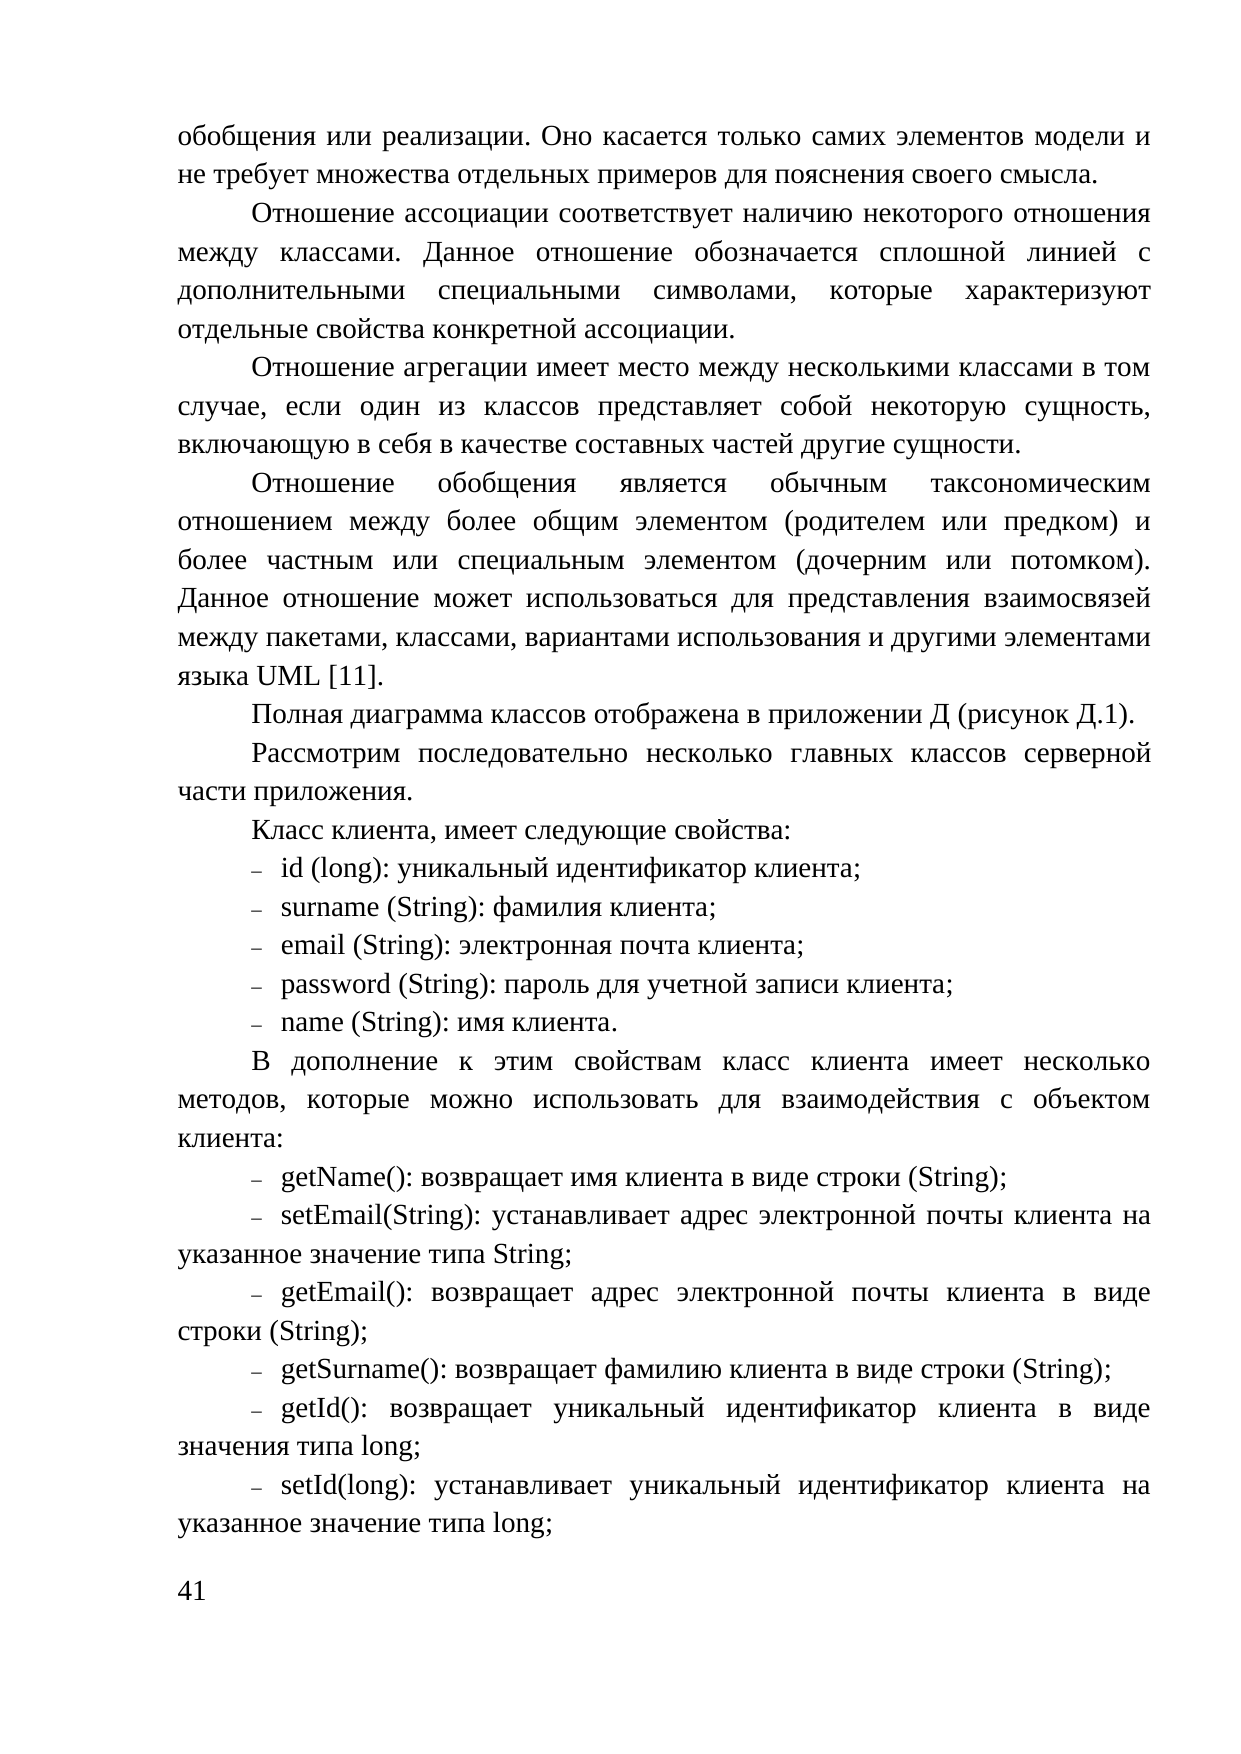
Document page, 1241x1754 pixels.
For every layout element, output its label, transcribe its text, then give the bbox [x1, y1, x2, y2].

list setId(long): устанавливает уникальный идентификатор клиента на указанное значение типа long; [177, 1467, 1152, 1539]
list id (long): уникальный идентификатор клиента; [177, 850, 1152, 884]
text Полная диаграмма классов отображена в приложении Д (рисунок Д.1). [177, 696, 1152, 730]
list getName(): возвращает имя клиента в виде строки (String); [177, 1159, 1152, 1192]
list password (String): пароль для учетной записи клиента; [177, 966, 1152, 999]
list getId(): возвращает уникальный идентификатор клиента в виде значения типа long; [177, 1390, 1152, 1462]
list setEmail(String): устанавливает адрес электронной почты клиента на указанное значение типа String; [177, 1197, 1152, 1269]
text В дополнение к этим свойствам класс клиента имеет несколько методов, которые можно использовать для взаимодействия с объектом клиента: [177, 1043, 1152, 1154]
list surname (String): фамилия клиента; [177, 889, 1152, 922]
text Отношение агрегации имеет место между несколькими классами в том случае, если один из классов представляет собой некоторую сущность, включающую в себя в качестве составных частей другие сущности. [177, 349, 1152, 460]
list name (String): имя клиента. [177, 1004, 1152, 1038]
list email (String): электронная почта клиента; [177, 927, 1152, 961]
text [177, 118, 1152, 190]
list getEmail(): возвращает адрес электронной почты клиента в виде строки (String); [177, 1274, 1152, 1346]
text Рассмотрим последовательно несколько главных классов серверной части приложения. [177, 735, 1152, 807]
text Класс клиента, имеет следующие свойства: [177, 812, 1152, 845]
list getSurname(): возвращает фамилию клиента в виде строки (String); [177, 1351, 1152, 1385]
text Отношение обобщения является обычным таксономическим отношением между более общим элементом (родителем или предком) и более частным или специальным элементом (дочерним или потомком). Данное отношение может использоваться для представления взаимосвязей между пакетами, классами, вариантами использования и другими элементами языка UML [11]. [177, 465, 1152, 691]
text Отношение ассоциации соответствует наличию некоторого отношения между классами. Данное отношение обозначается сплошной линией с дополнительными специальными символами, которые характеризуют отдельные свойства конкретной ассоциации. [177, 195, 1152, 344]
